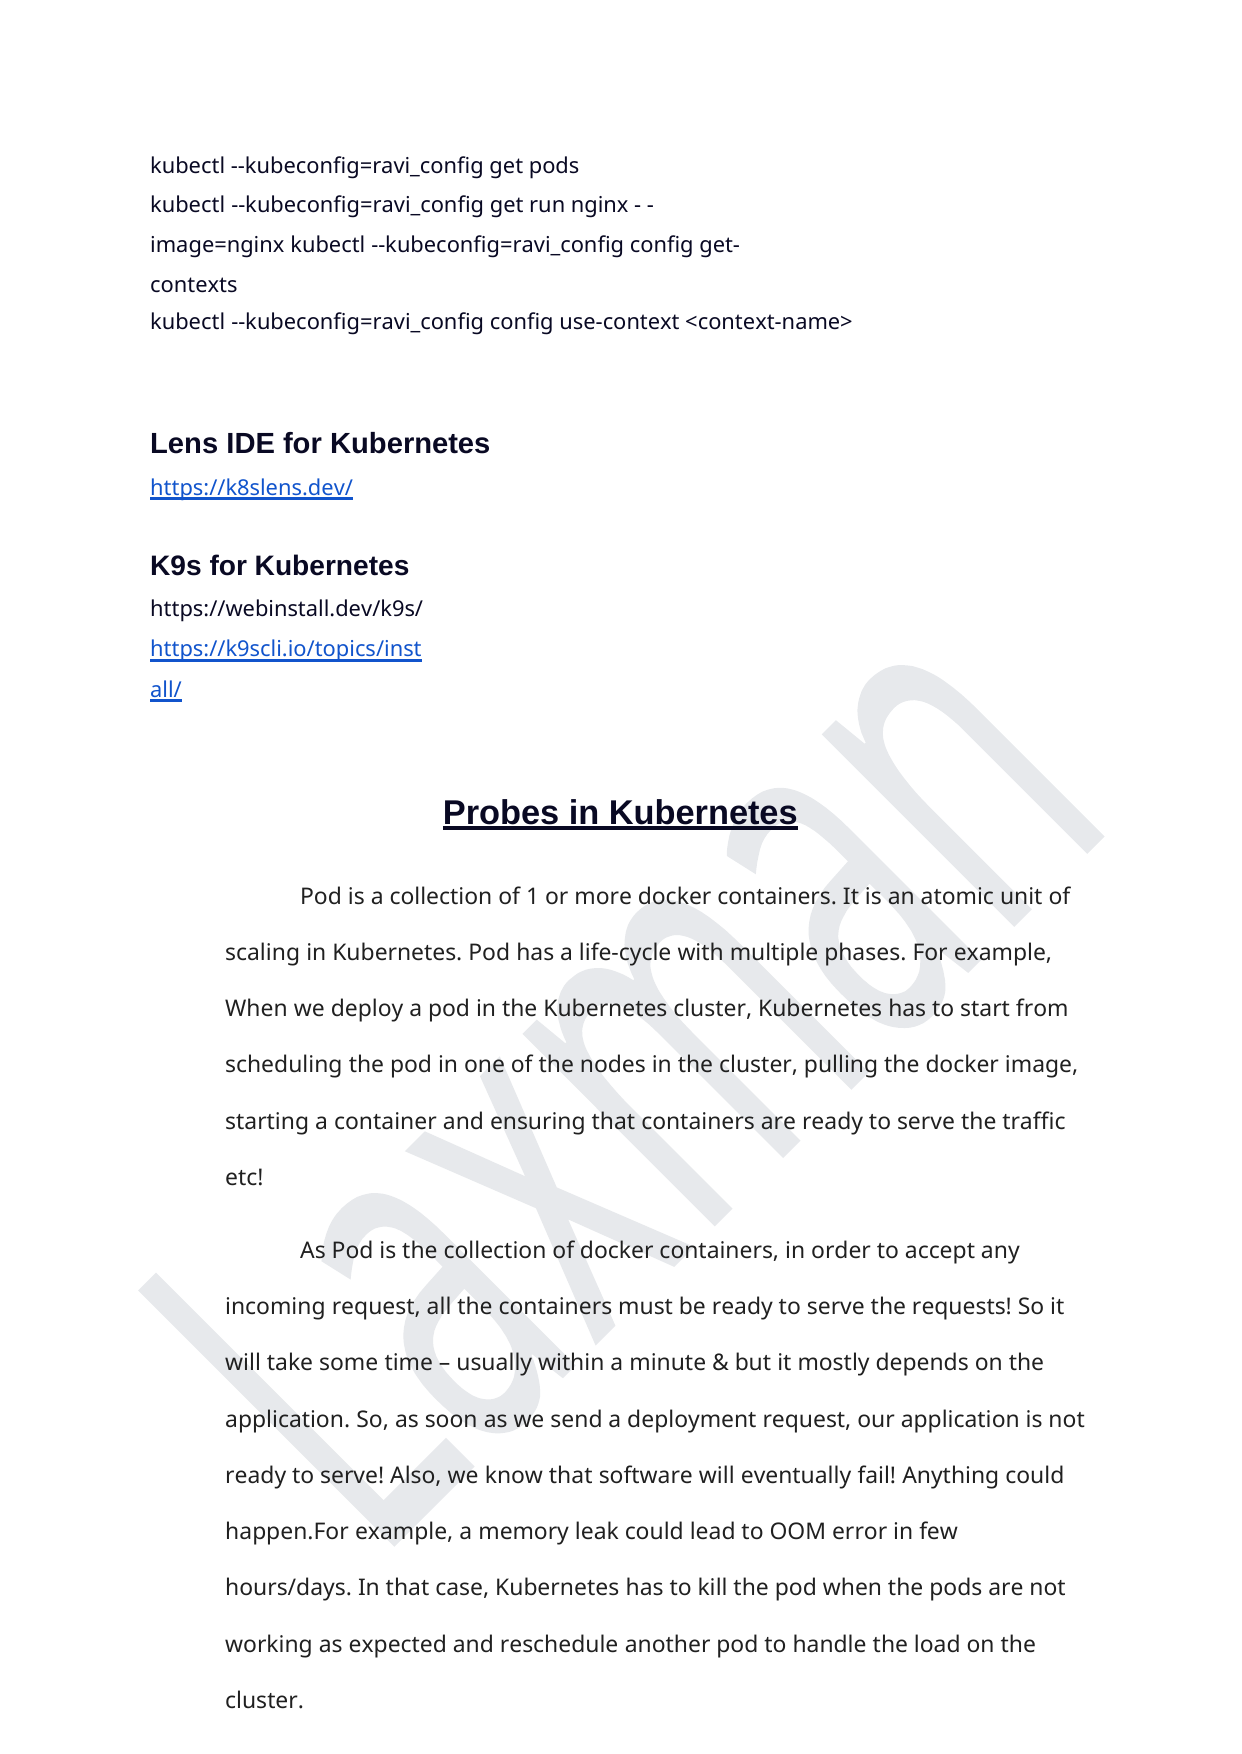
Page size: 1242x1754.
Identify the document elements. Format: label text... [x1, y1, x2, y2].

text https://k8slens.dev/ [150, 471, 1108, 501]
subtitle Lens IDE for Kubernetes [150, 426, 1108, 459]
subtitle K9s for Kubernetes [150, 549, 1108, 582]
text Probes in Kubernetes [323, 792, 917, 831]
text kubectl --kubeconfig=ravi_config config use-context <context-name> [150, 309, 1108, 334]
text As Pod is the collection of docker containers, in order to accept any incoming request, all the containers must be ready to serve the requests! So it will take some time – usually within a minute & but it mostly depends on the application. So, as soon as we send a deployment request, our application is not ready to serve! Also, we know that software will eventually fail! Anything could happen.For example, a memory leak could lead to OOM error in few hours/days. In that case, Kubernetes has to kill the pod when the pods are not working as expected and reschedule another pod to handle the load on the cluster. [225, 1234, 1088, 1715]
text kubectl --kubeconfig=ravi_config get run nginx - - image=nginx kubectl --kubeconfig=ravi_config config get-contexts [150, 189, 786, 299]
text Pod is a collection of 1 or more docker containers. It is an atomic unit of scaling in Kubernetes. Pod has a life-cycle with multiple phases. For example, When we deploy a pod in the Kubernetes cluster, Kubernetes has to start from scheduling the pod in one of the nodes in the cluster, pulling the docker image, starting a container and ensuring that containers are ready to serve the traffic etc! [225, 879, 1086, 1192]
text kubectl --kubeconfig=ravi_config get pods [150, 150, 1108, 180]
text https://webinstall.dev/k9s/ https://k9scli.io/topics/install/ [150, 593, 427, 703]
